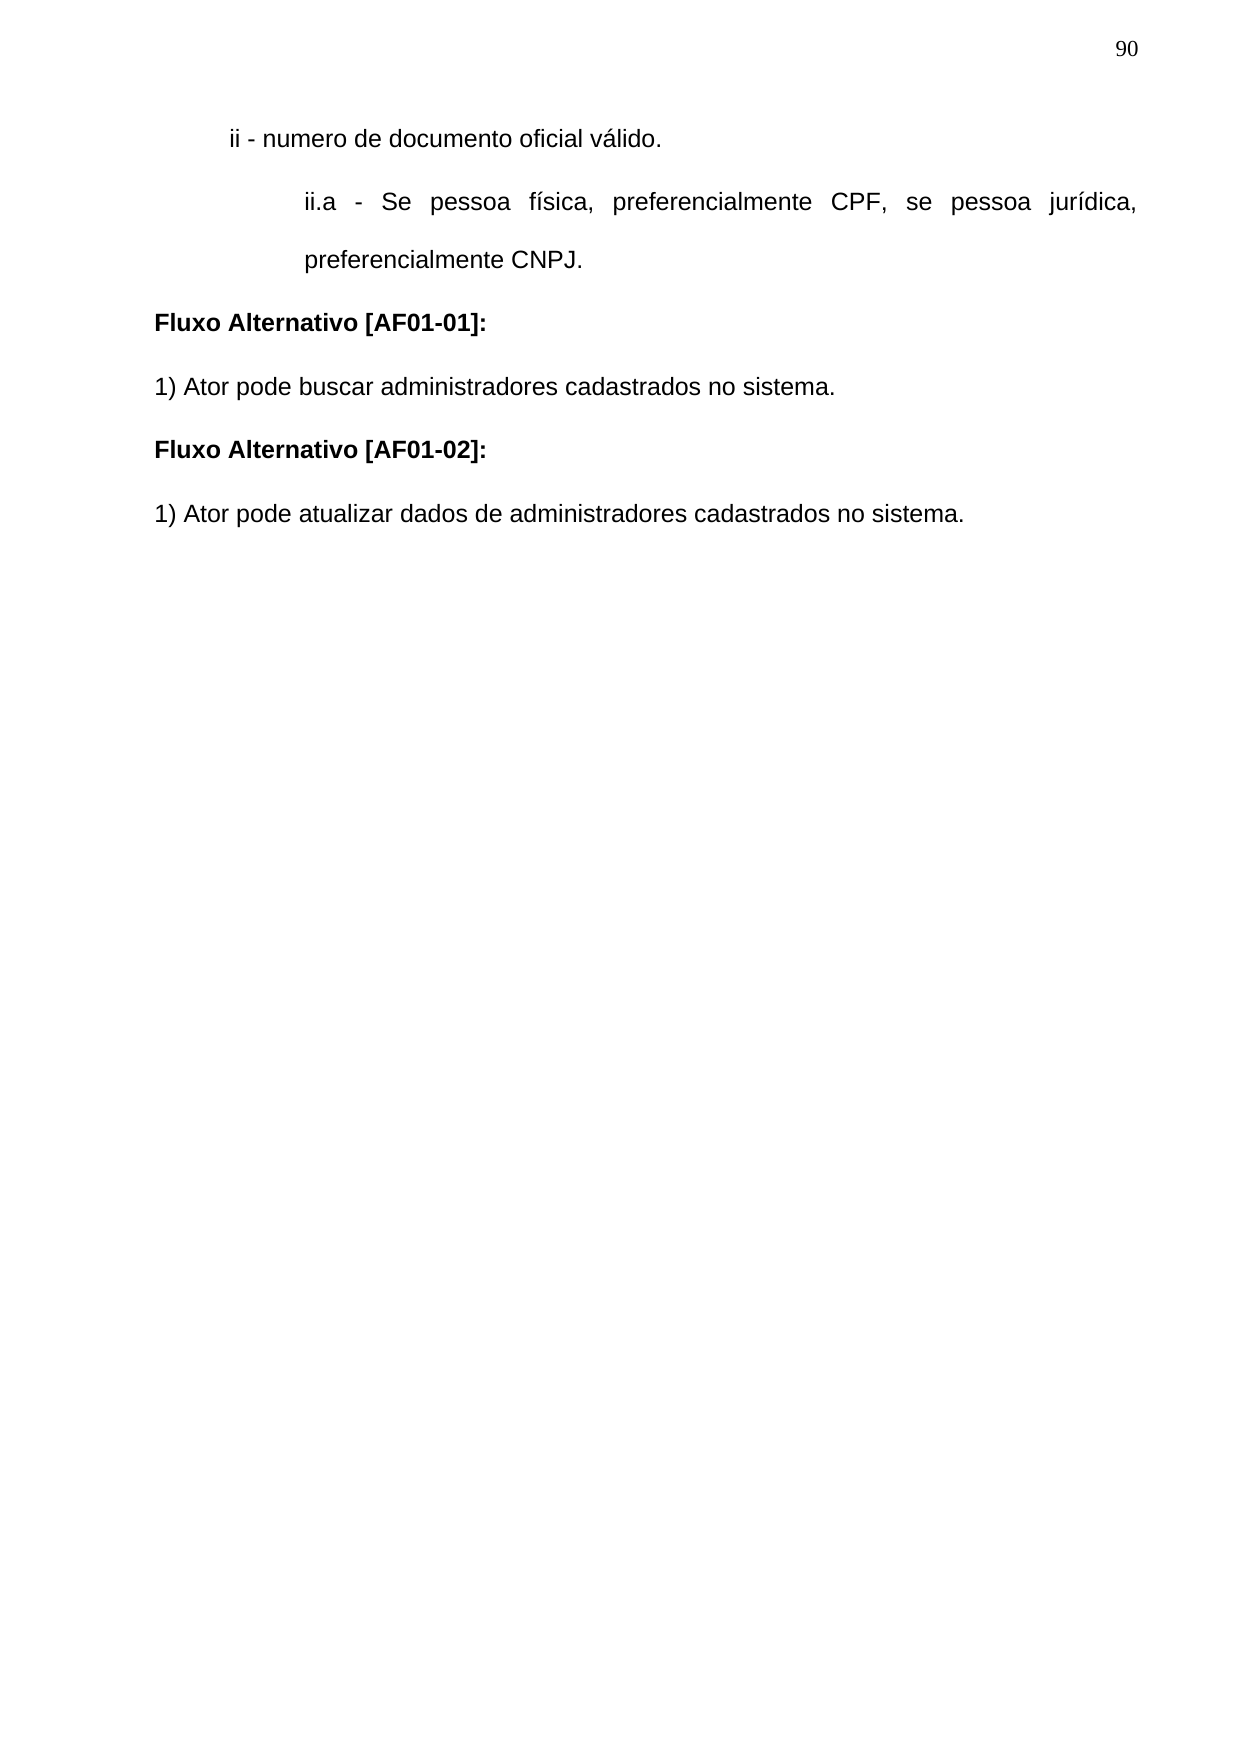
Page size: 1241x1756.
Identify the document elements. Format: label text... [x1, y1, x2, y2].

text Fluxo Alternativo [AF01-01]: [154, 308, 1138, 337]
list Ator pode buscar administradores cadastrados no sistema. [154, 372, 1138, 400]
list ii - numero de documento oficial válido. [154, 124, 1138, 153]
list Ator pode atualizar dados de administradores cadastrados no sistema. [154, 498, 1138, 527]
list ii.a - Se pessoa física, preferencialmente CPF, se pessoa jurídica, preferencialmente CNPJ. [304, 187, 1138, 273]
text Fluxo Alternativo [AF01-02]: [154, 435, 1138, 464]
